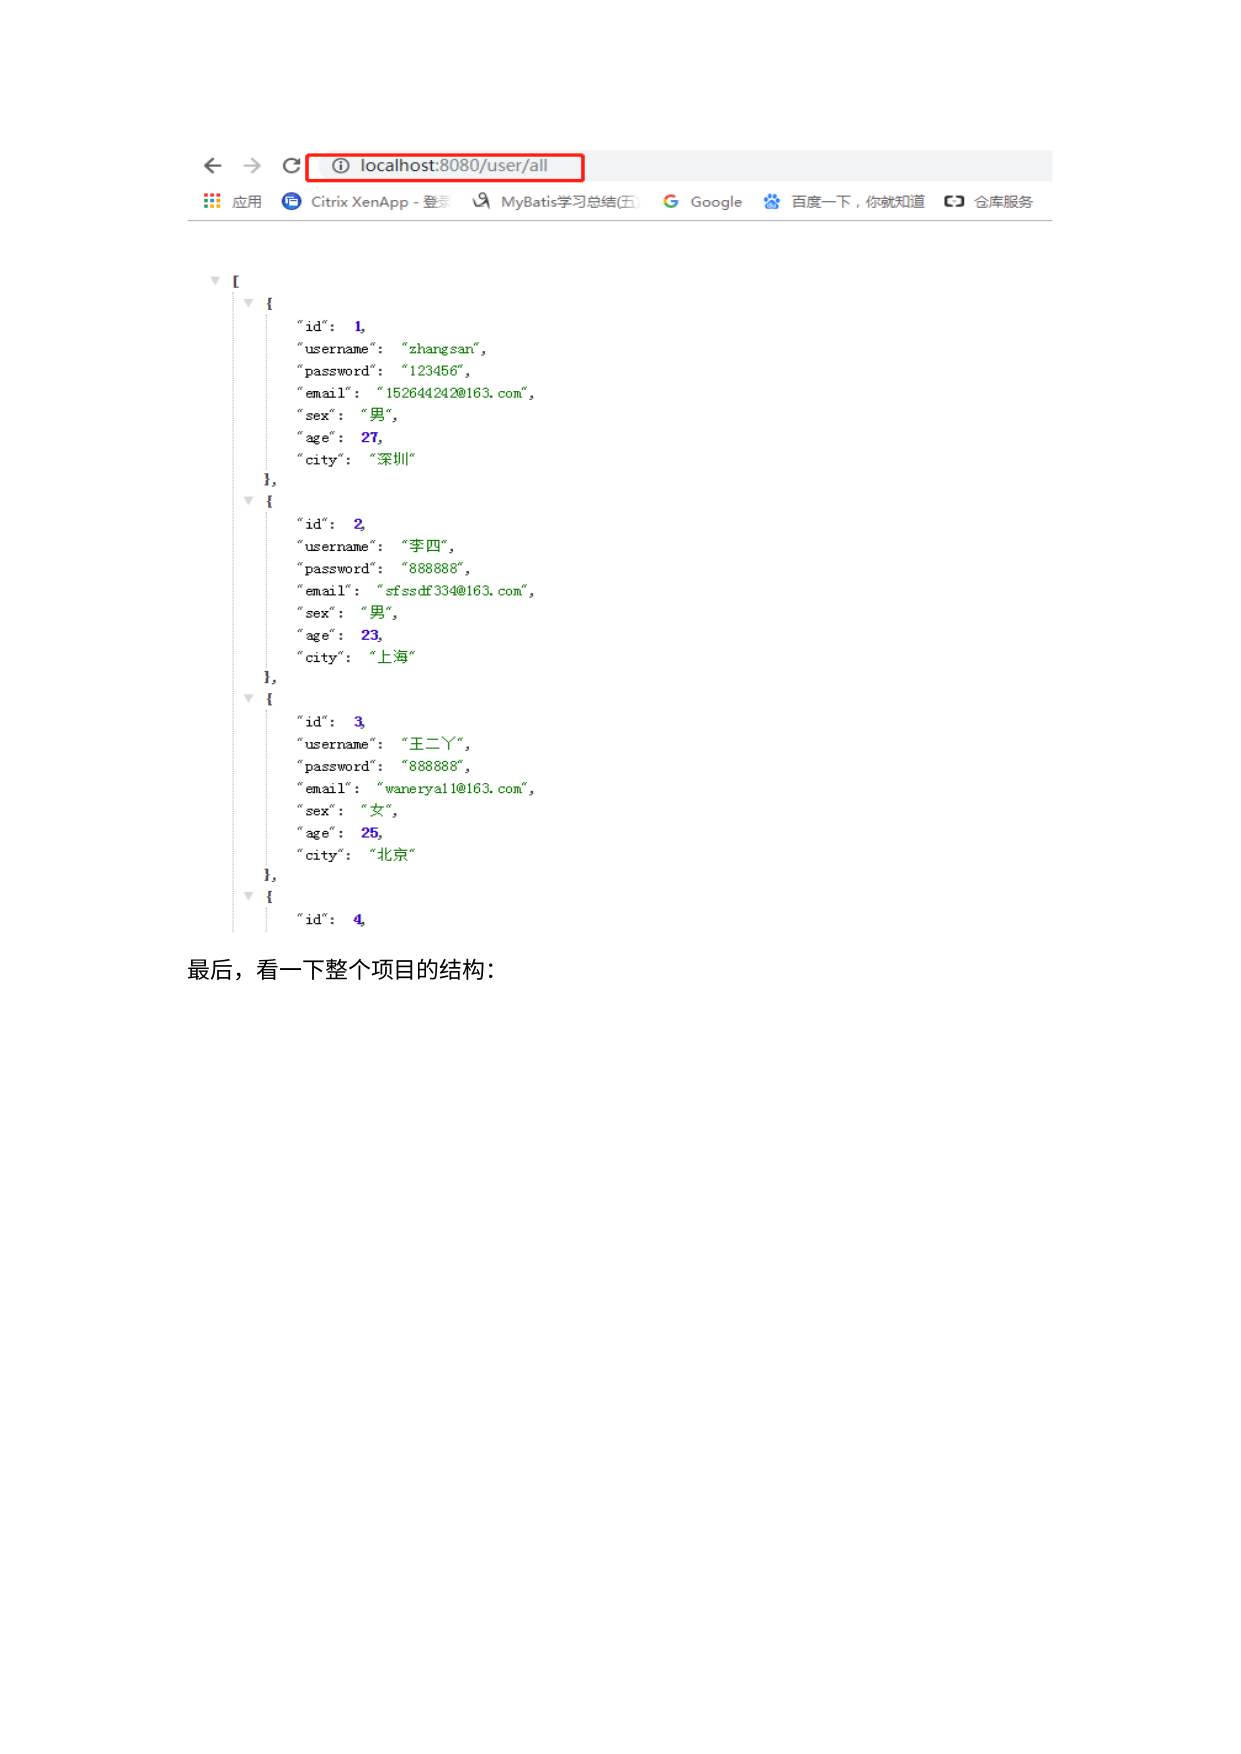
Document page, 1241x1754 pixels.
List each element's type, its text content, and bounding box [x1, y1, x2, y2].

text 最后，看一下整个项目的结构： [187, 952, 1053, 985]
picture [187, 150, 1053, 932]
